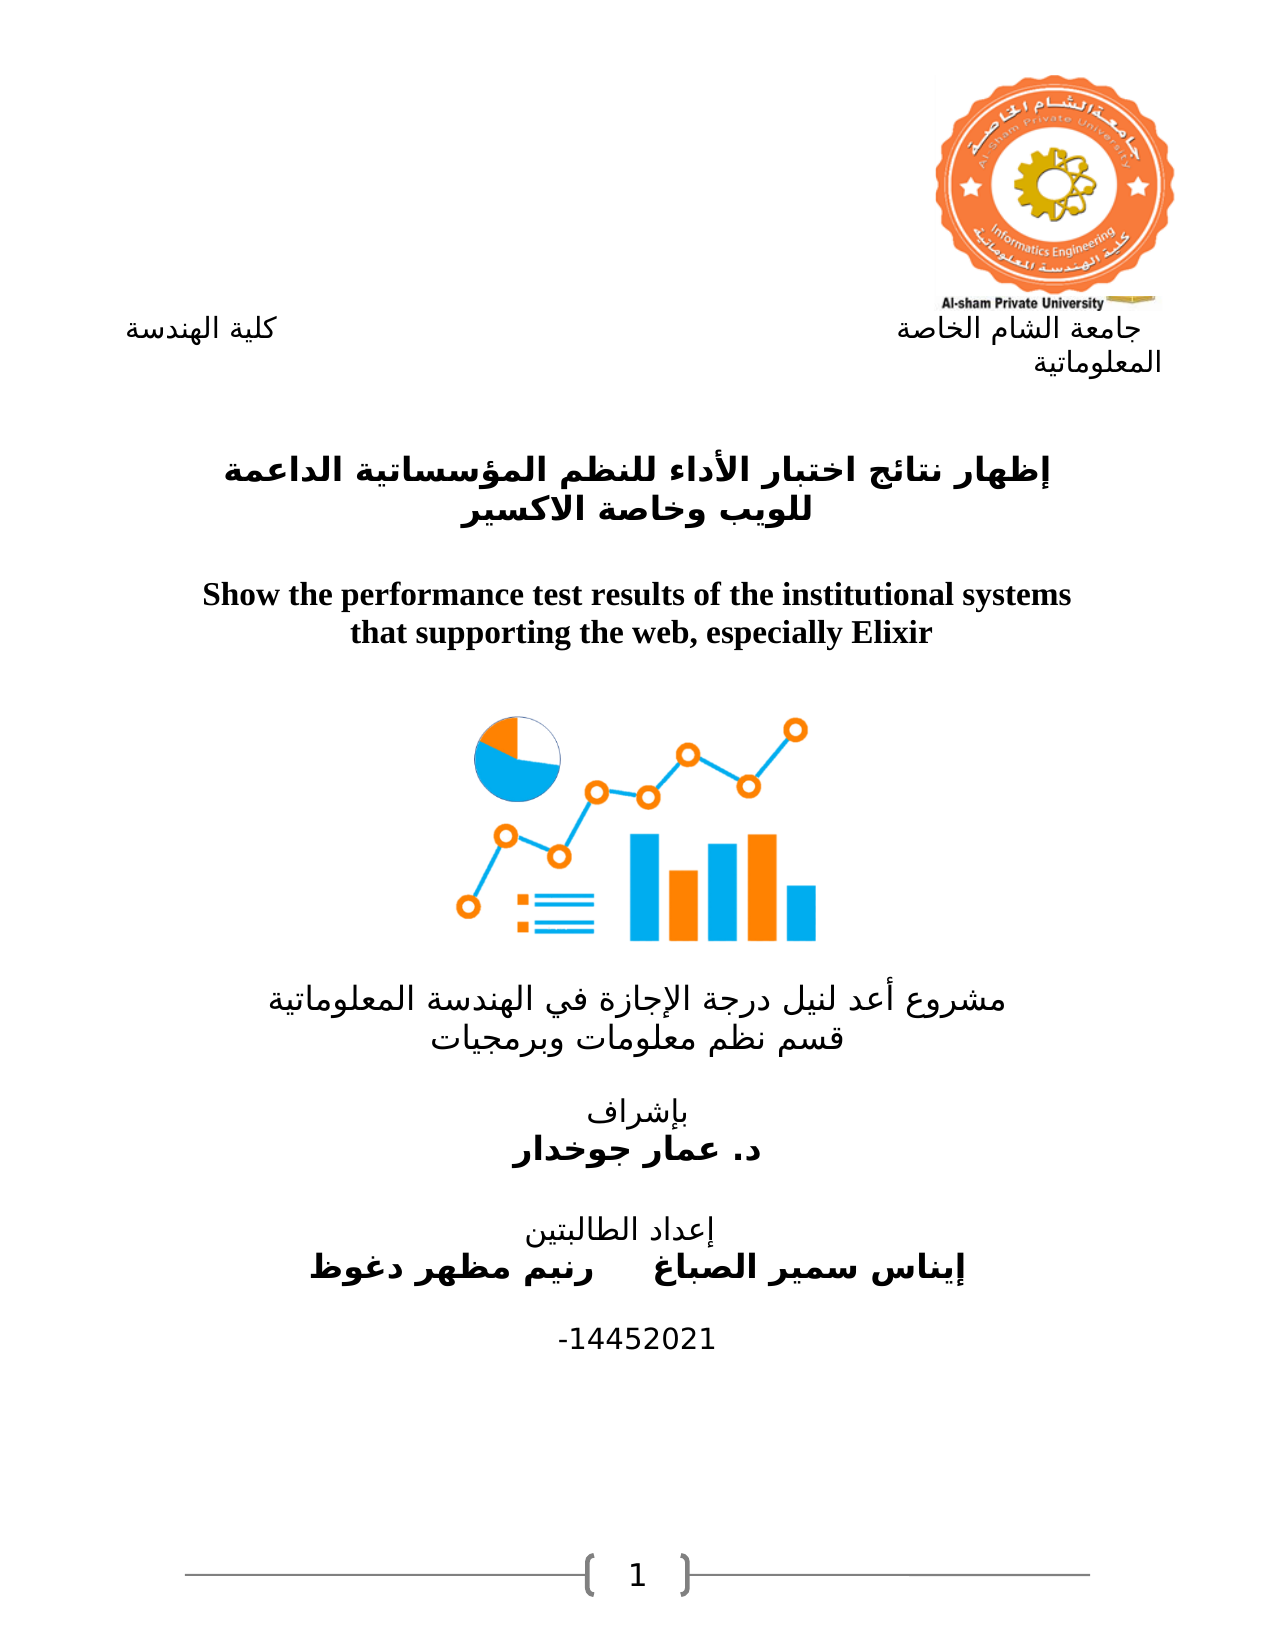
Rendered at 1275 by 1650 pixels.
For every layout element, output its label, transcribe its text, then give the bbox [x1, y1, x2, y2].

text بإشراف [112, 1093, 1162, 1129]
text 14452021- [112, 1322, 1162, 1356]
picture [934, 75, 1177, 311]
text قسم نظم معلومات وبرمجيات [112, 1018, 1162, 1057]
text إظهار نتائج اختبار الأداء للنظم المؤسساتية الداعمة للويب وخاصة الاكسير [187, 451, 1087, 528]
text Show the performance test results of the institutional systems that supporting the web, especially Elixir [187, 574, 1087, 651]
text إعداد الطالبتين [112, 1211, 1162, 1248]
text مشروع أعد لنيل درجة الإجازة في الهندسة المعلوماتية [112, 979, 1162, 1018]
text إيناس سمير الصباغ رنيم مظهر دغوظ [112, 1248, 1162, 1287]
text د. عمار جوخدار [112, 1129, 1162, 1168]
text جامعة الشام الخاصة كلية الهندسة المعلوماتية [112, 311, 1162, 379]
picture [454, 710, 821, 946]
